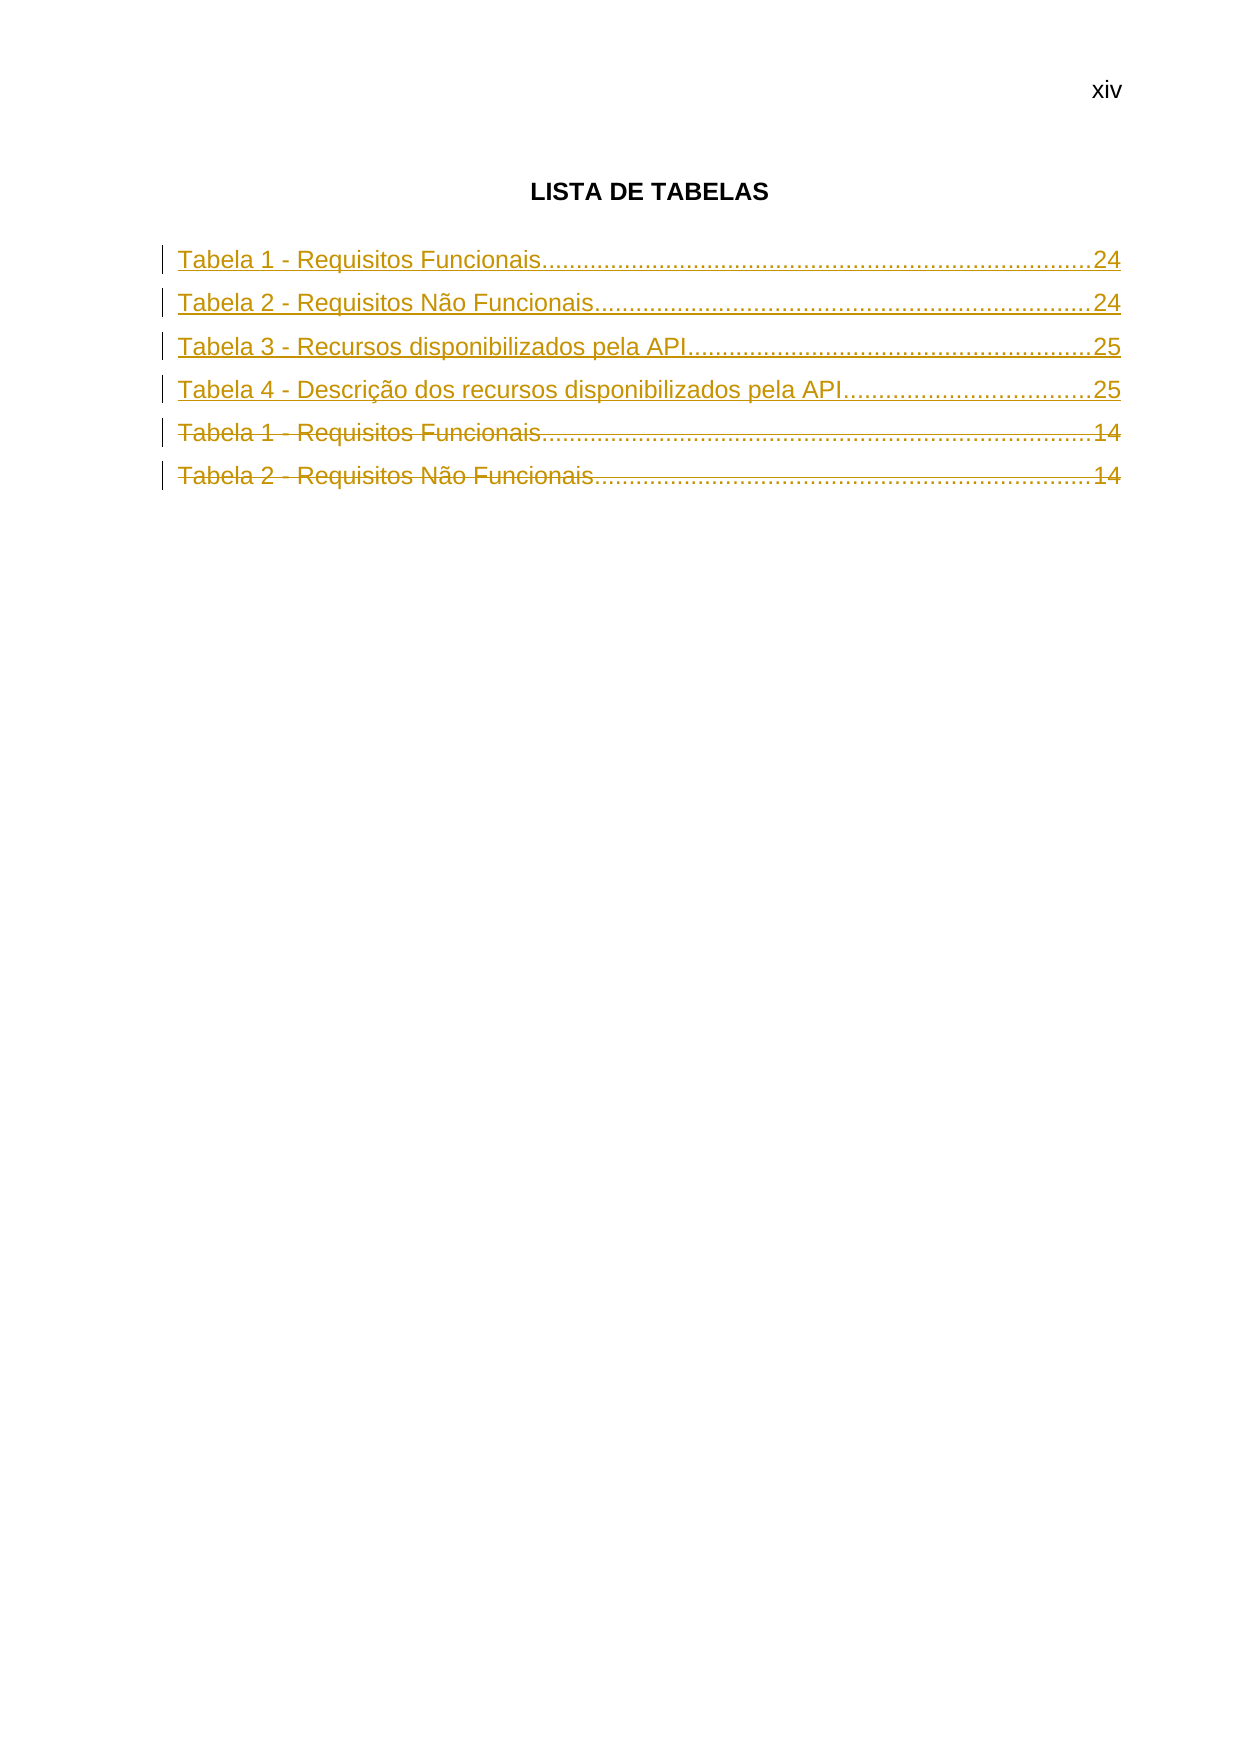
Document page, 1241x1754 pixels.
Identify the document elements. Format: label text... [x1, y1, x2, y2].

text LISTA DE TABELAS [177, 177, 1122, 206]
